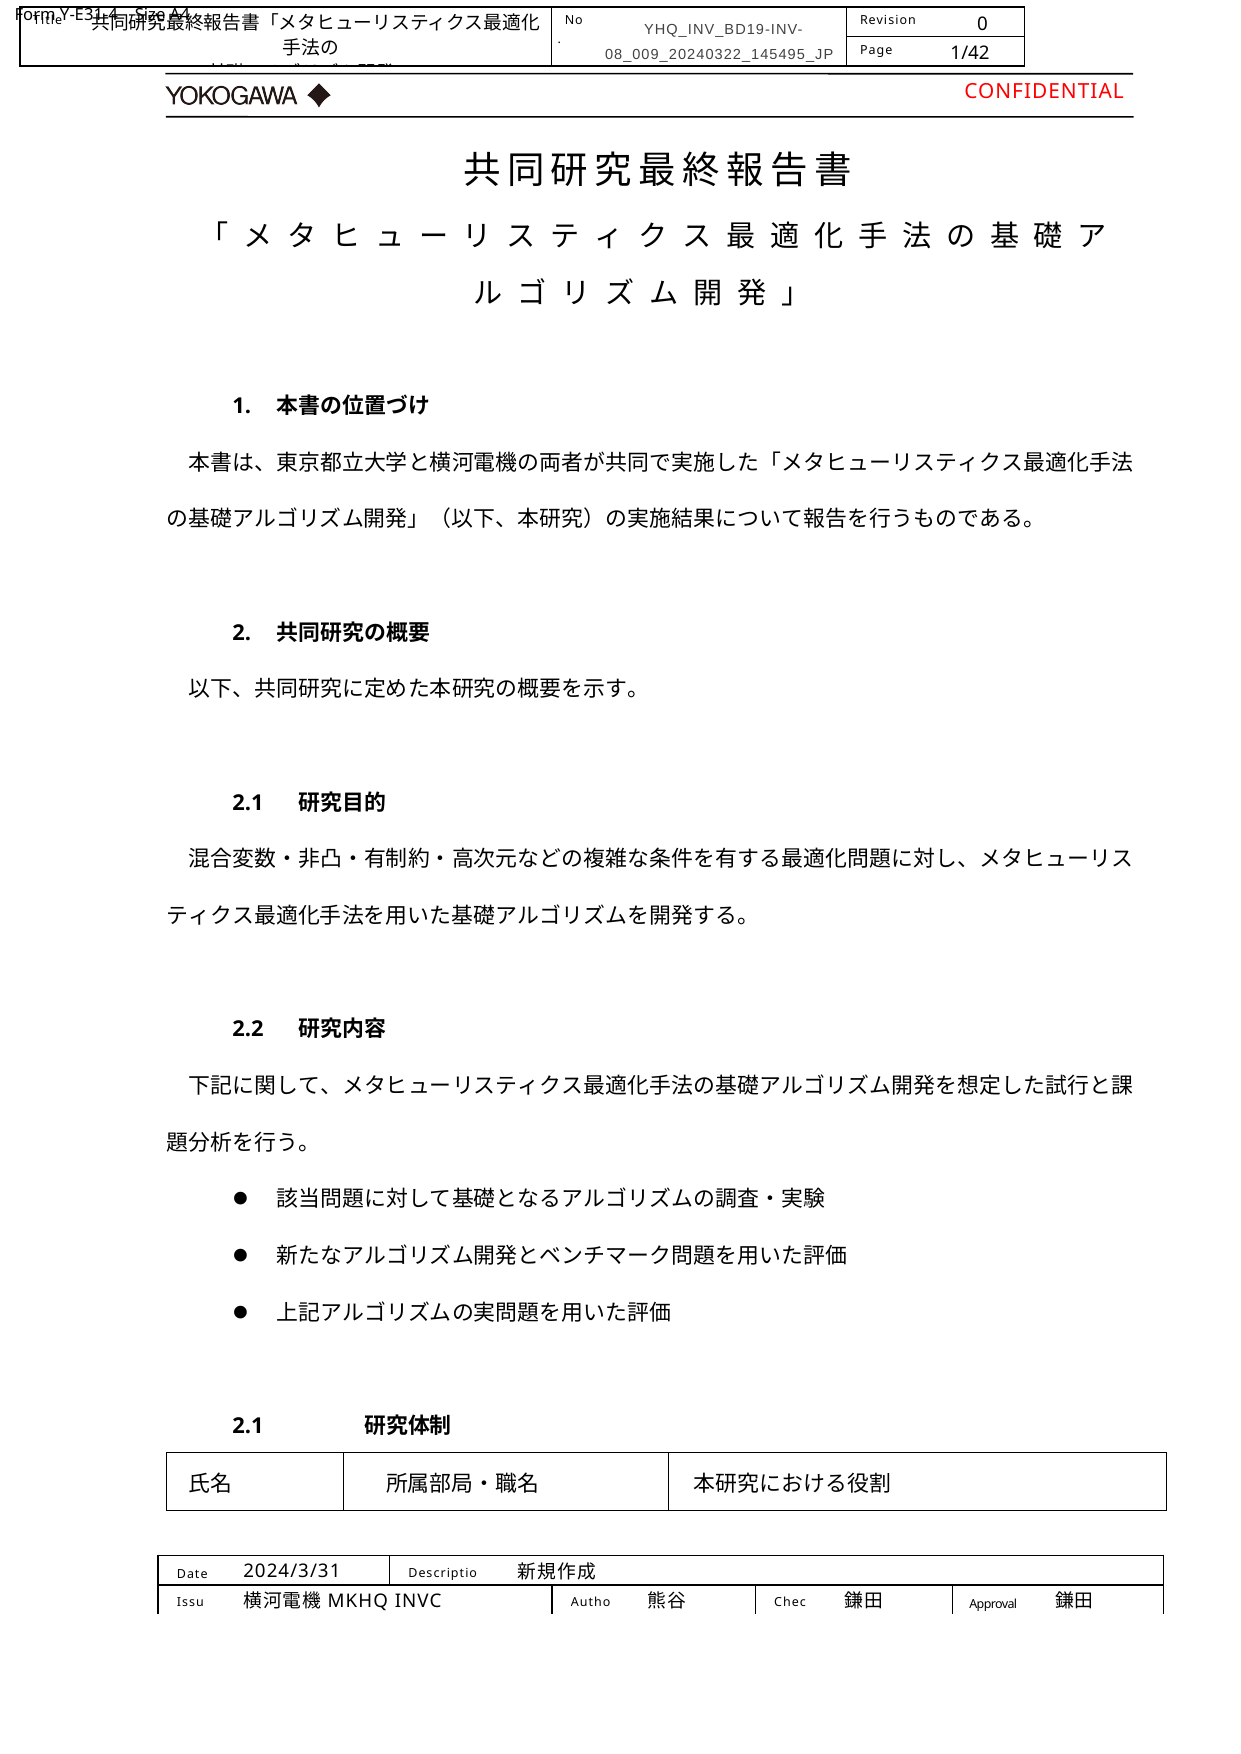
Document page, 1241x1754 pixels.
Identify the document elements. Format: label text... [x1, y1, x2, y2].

subtitle 2.1 研究目的 [226, 772, 1133, 829]
text 本書は、東京都立大学と横河電機の両者が共同で実施した「メタヒューリスティクス最適化手法の基礎アルゴリズム開発」（以下、本研究）の実施結果について報告を行うものである。 [166, 432, 1133, 545]
subtitle 「メタヒューリスティクス最適化手法の基礎アルゴリズム開発」 [166, 205, 1133, 319]
subtitle 研究体制 [203, 1395, 1133, 1452]
table_header 本研究における役割 [669, 1453, 1166, 1510]
list 新たなアルゴリズム開発とベンチマーク問題を用いた評価 [210, 1225, 1133, 1282]
subtitle 本書の位置づけ [203, 375, 1133, 432]
subtitle 2.2 研究内容 [226, 999, 1133, 1055]
text 混合変数・非凸・有制約・高次元などの複雑な条件を有する最適化問題に対し、メタヒューリスティクス最適化手法を用いた基礎アルゴリズムを開発する。 [166, 829, 1133, 942]
text 以下、共同研究に定めた本研究の概要を示す。 [166, 659, 1133, 715]
table_header 所属部局・職名 [344, 1453, 668, 1510]
table_header 氏名 [167, 1453, 343, 1510]
list 上記アルゴリズムの実問題を用いた評価 [210, 1282, 1133, 1339]
picture [165, 83, 331, 108]
text 下記に関して、メタヒューリスティクス最適化手法の基礎アルゴリズム開発を想定した試行と課題分析を行う。 [166, 1055, 1133, 1169]
subtitle 共同研究の概要 [203, 602, 1133, 659]
title 共同研究最終報告書 [166, 138, 1133, 195]
list 該当問題に対して基礎となるアルゴリズムの調査・実験 [210, 1169, 1133, 1225]
